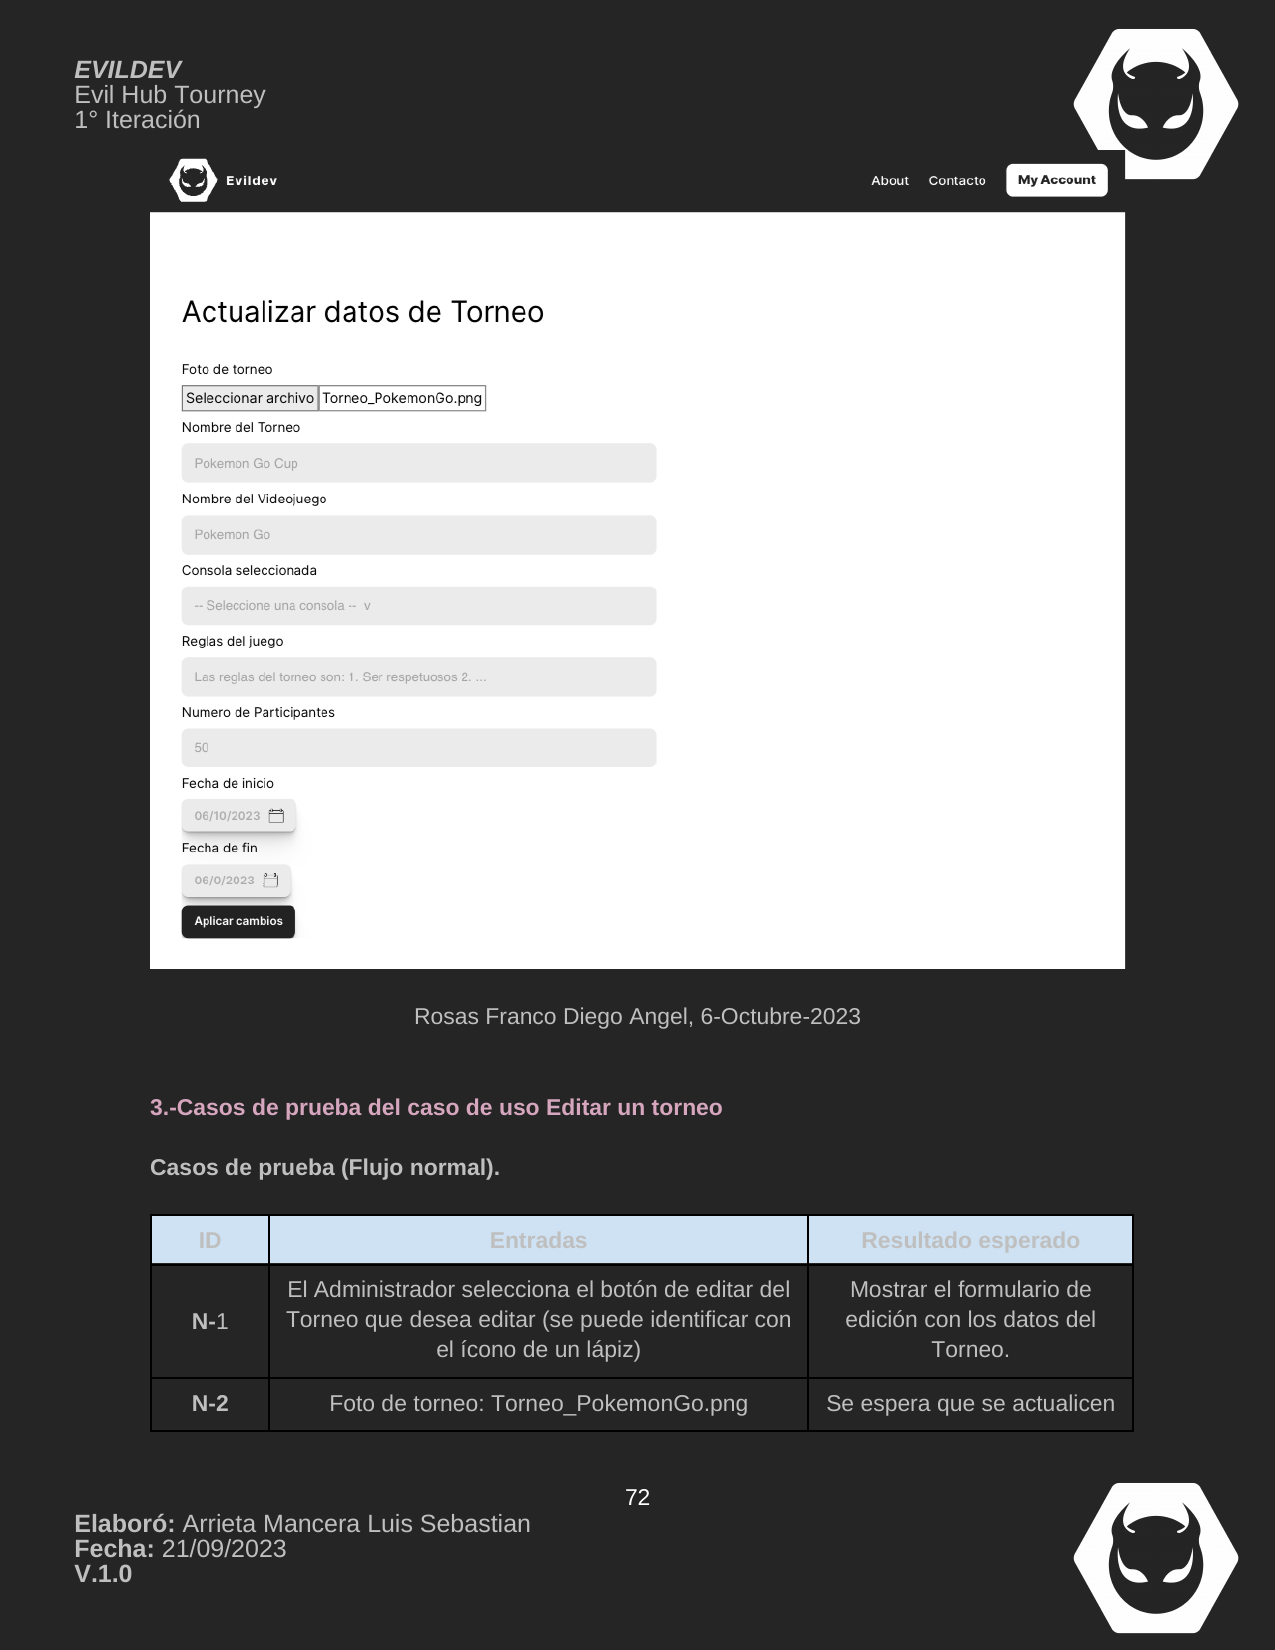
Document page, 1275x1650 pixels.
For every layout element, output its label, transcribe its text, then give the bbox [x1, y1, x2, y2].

table_header Resultado esperado [809, 1216, 1132, 1263]
table_cell El Administrador selecciona el botón de editar del Torneo que desea editar (se puede identificar con el ícono de un lápiz) [270, 1266, 807, 1377]
table_cell Se espera que se actualicen exitosamente los datos del Torneo [809, 1379, 1132, 1430]
picture [150, 18, 1239, 969]
text Rosas Franco Diego Angel, 6-Octubre-2023 [150, 1003, 1125, 1029]
picture [1073, 1472, 1239, 1644]
text 3.-Casos de prueba del caso de uso Editar un torneo [150, 1093, 1125, 1120]
table_cell N-2 [152, 1379, 268, 1430]
table_cell Mostrar el formulario de edición con los datos del Torneo. [809, 1266, 1132, 1377]
table_cell N-1 [152, 1266, 268, 1377]
text Casos de prueba (Flujo normal). [150, 1154, 1125, 1180]
table_header ID [152, 1216, 268, 1263]
table_header Entradas [270, 1216, 807, 1263]
